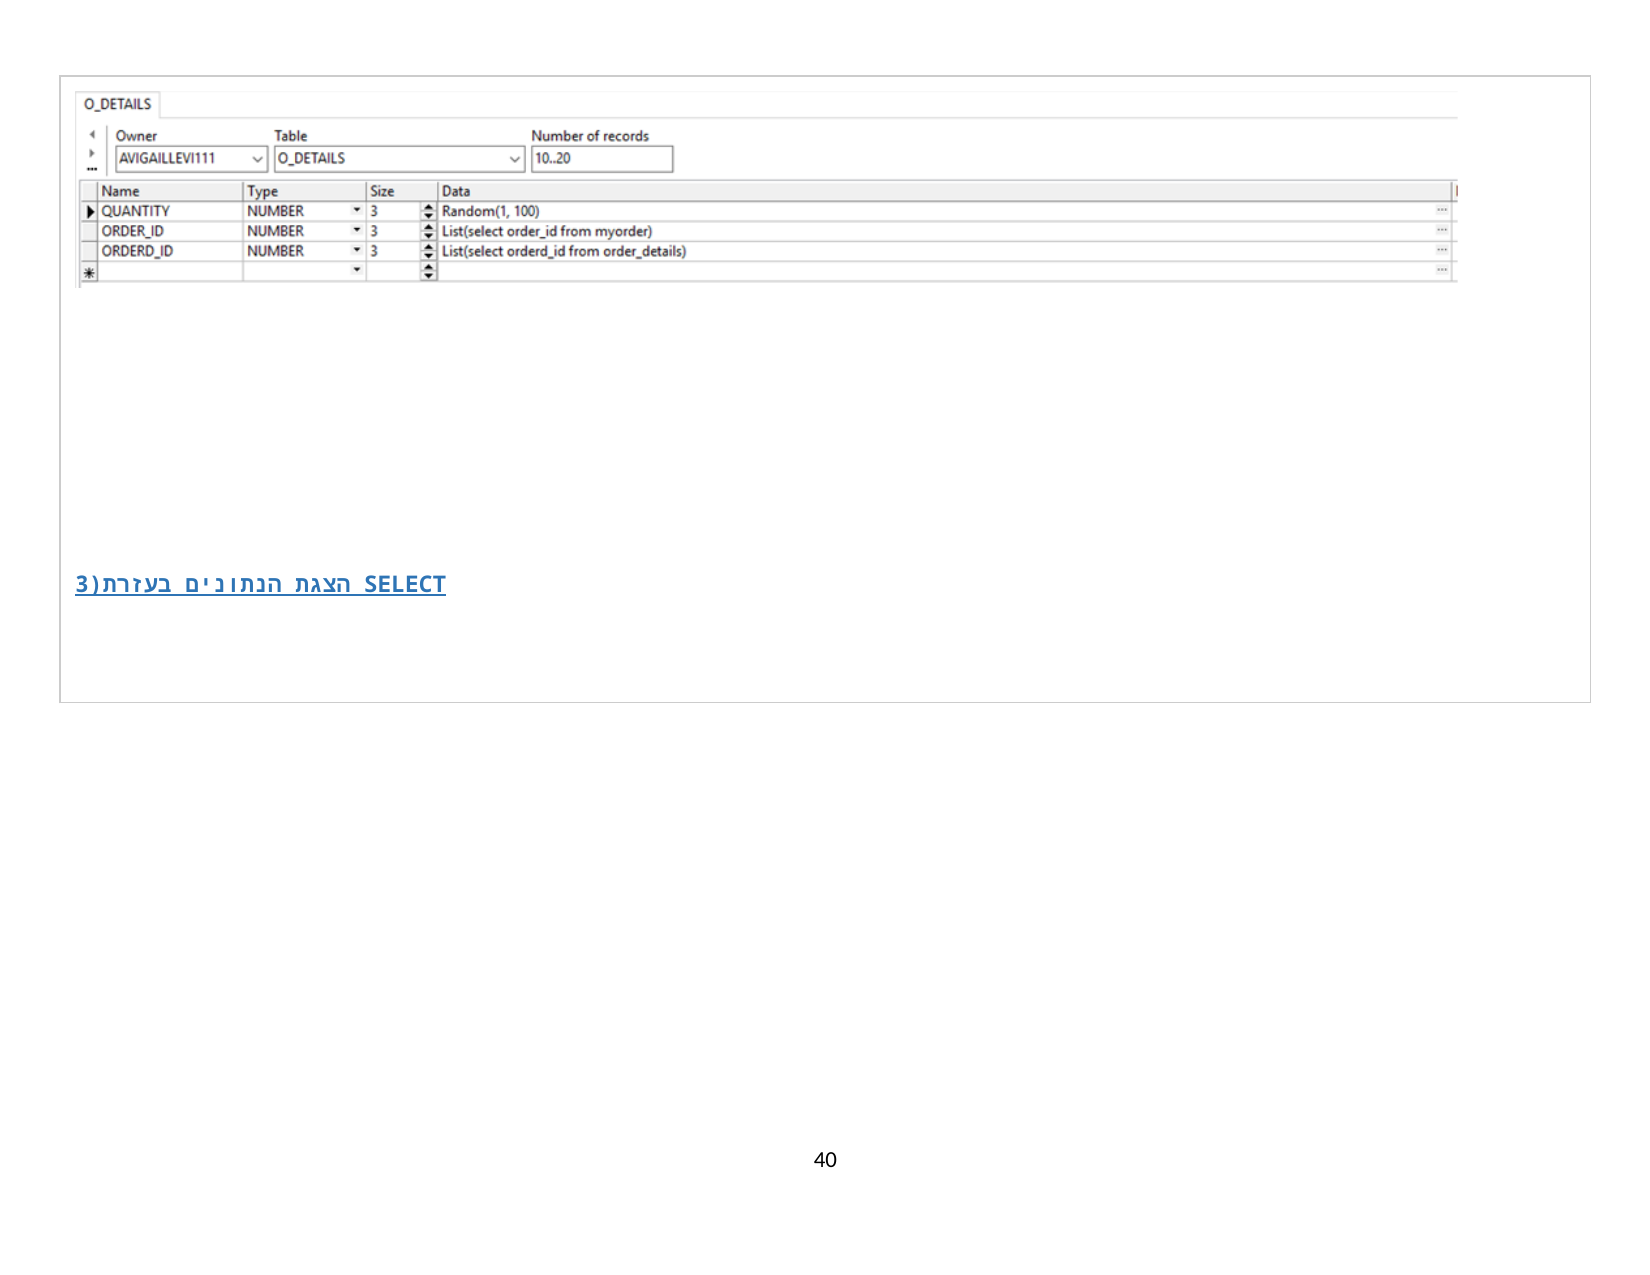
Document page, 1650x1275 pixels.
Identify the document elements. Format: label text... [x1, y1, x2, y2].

text 3)הצגת הנתונים בעזרת SELECT [61, 552, 1590, 599]
picture [75, 91, 1458, 288]
